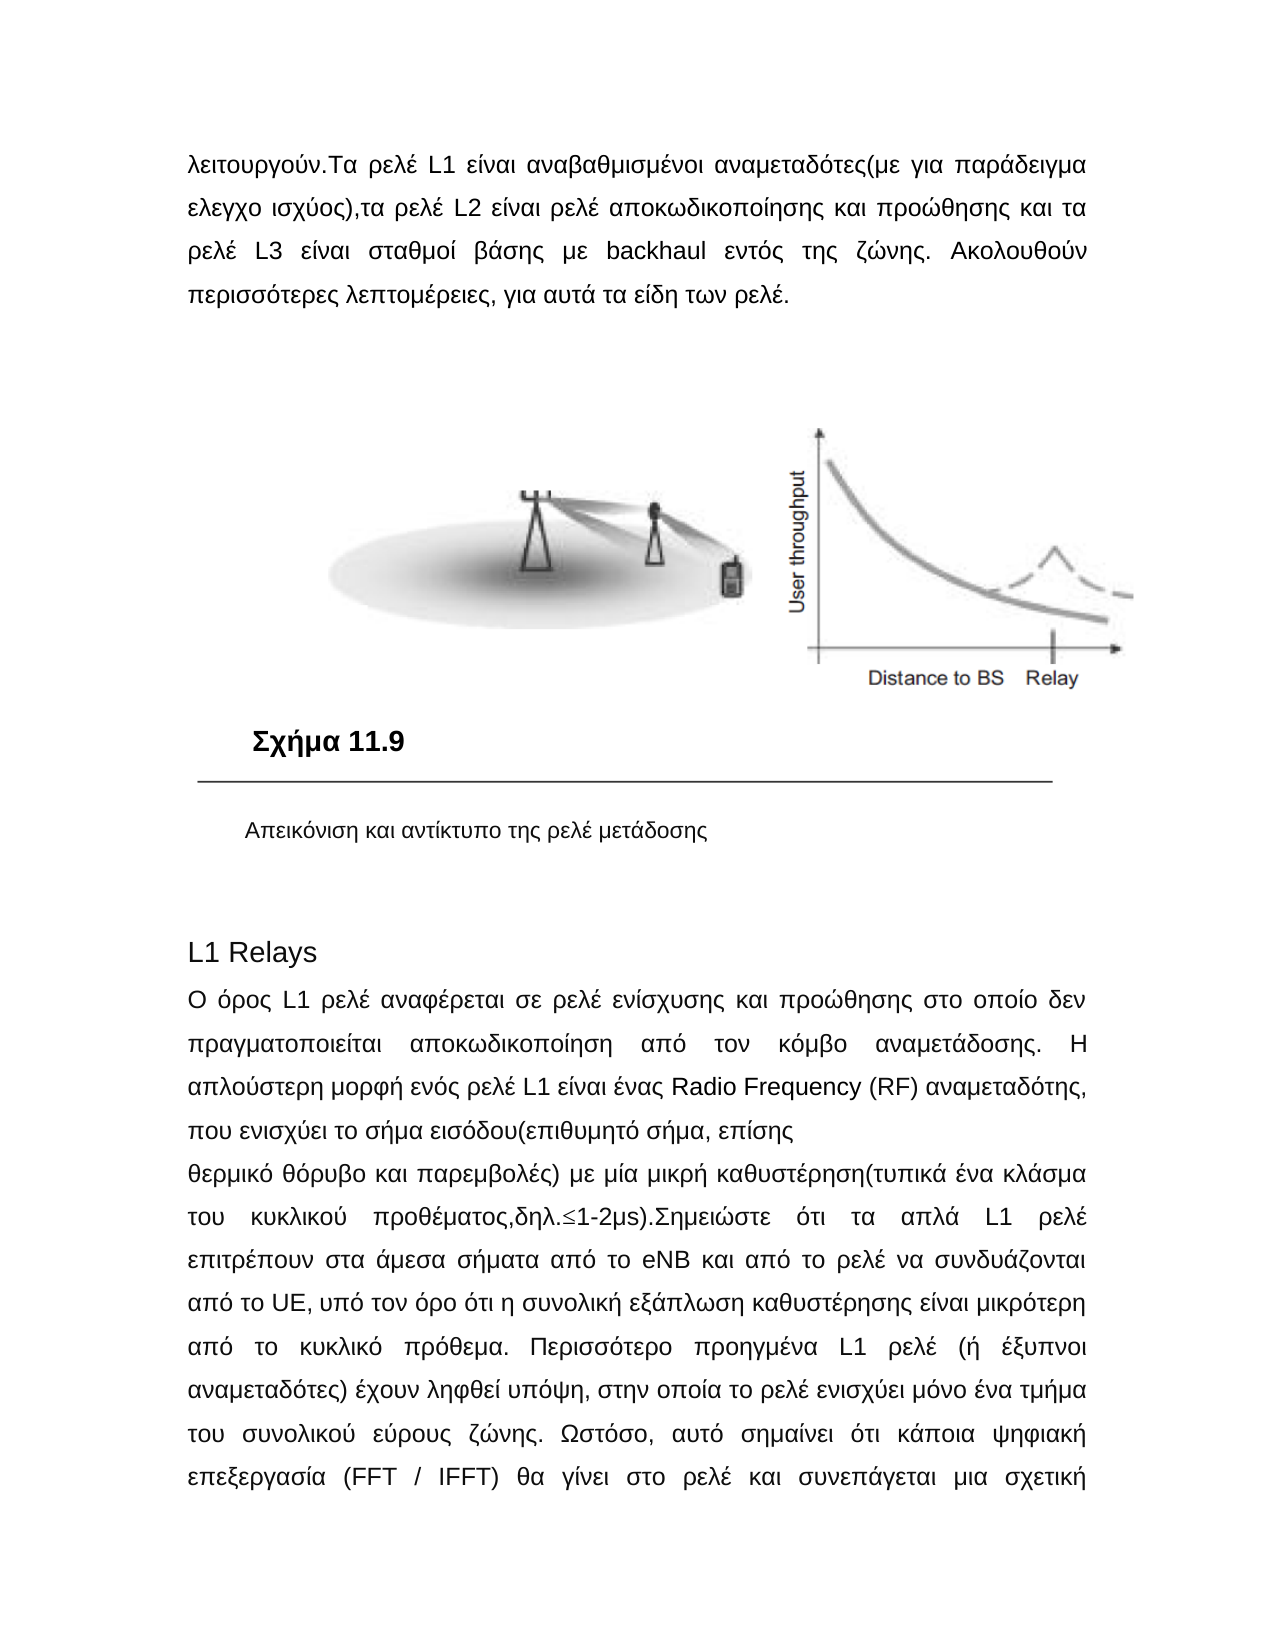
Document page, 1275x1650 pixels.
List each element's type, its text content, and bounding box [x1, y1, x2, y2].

text Ο όρος L1 ρελέ αναφέρεται σε ρελέ ενίσχυσης και προώθησης στο οποίο δεν πραγματοποιείται αποκωδικοποίηση από τον κόμβο αναμετάδοσης. Η απλούστερη μορφή ενός ρελέ L1 είναι ένας Radio Frequency (RF) αναμεταδότης, που ενισχύει το σήμα εισόδου(επιθυμητό σήμα, επίσης [187, 985, 1087, 1144]
text Σχήμα 11.9 [187, 724, 1087, 758]
text L1 Relays [187, 935, 1087, 969]
text Απεικόνιση και αντίκτυπο της ρελέ μετάδοσης [187, 817, 1087, 843]
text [187, 1159, 1087, 1491]
picture [262, 366, 1156, 711]
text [187, 150, 1087, 308]
